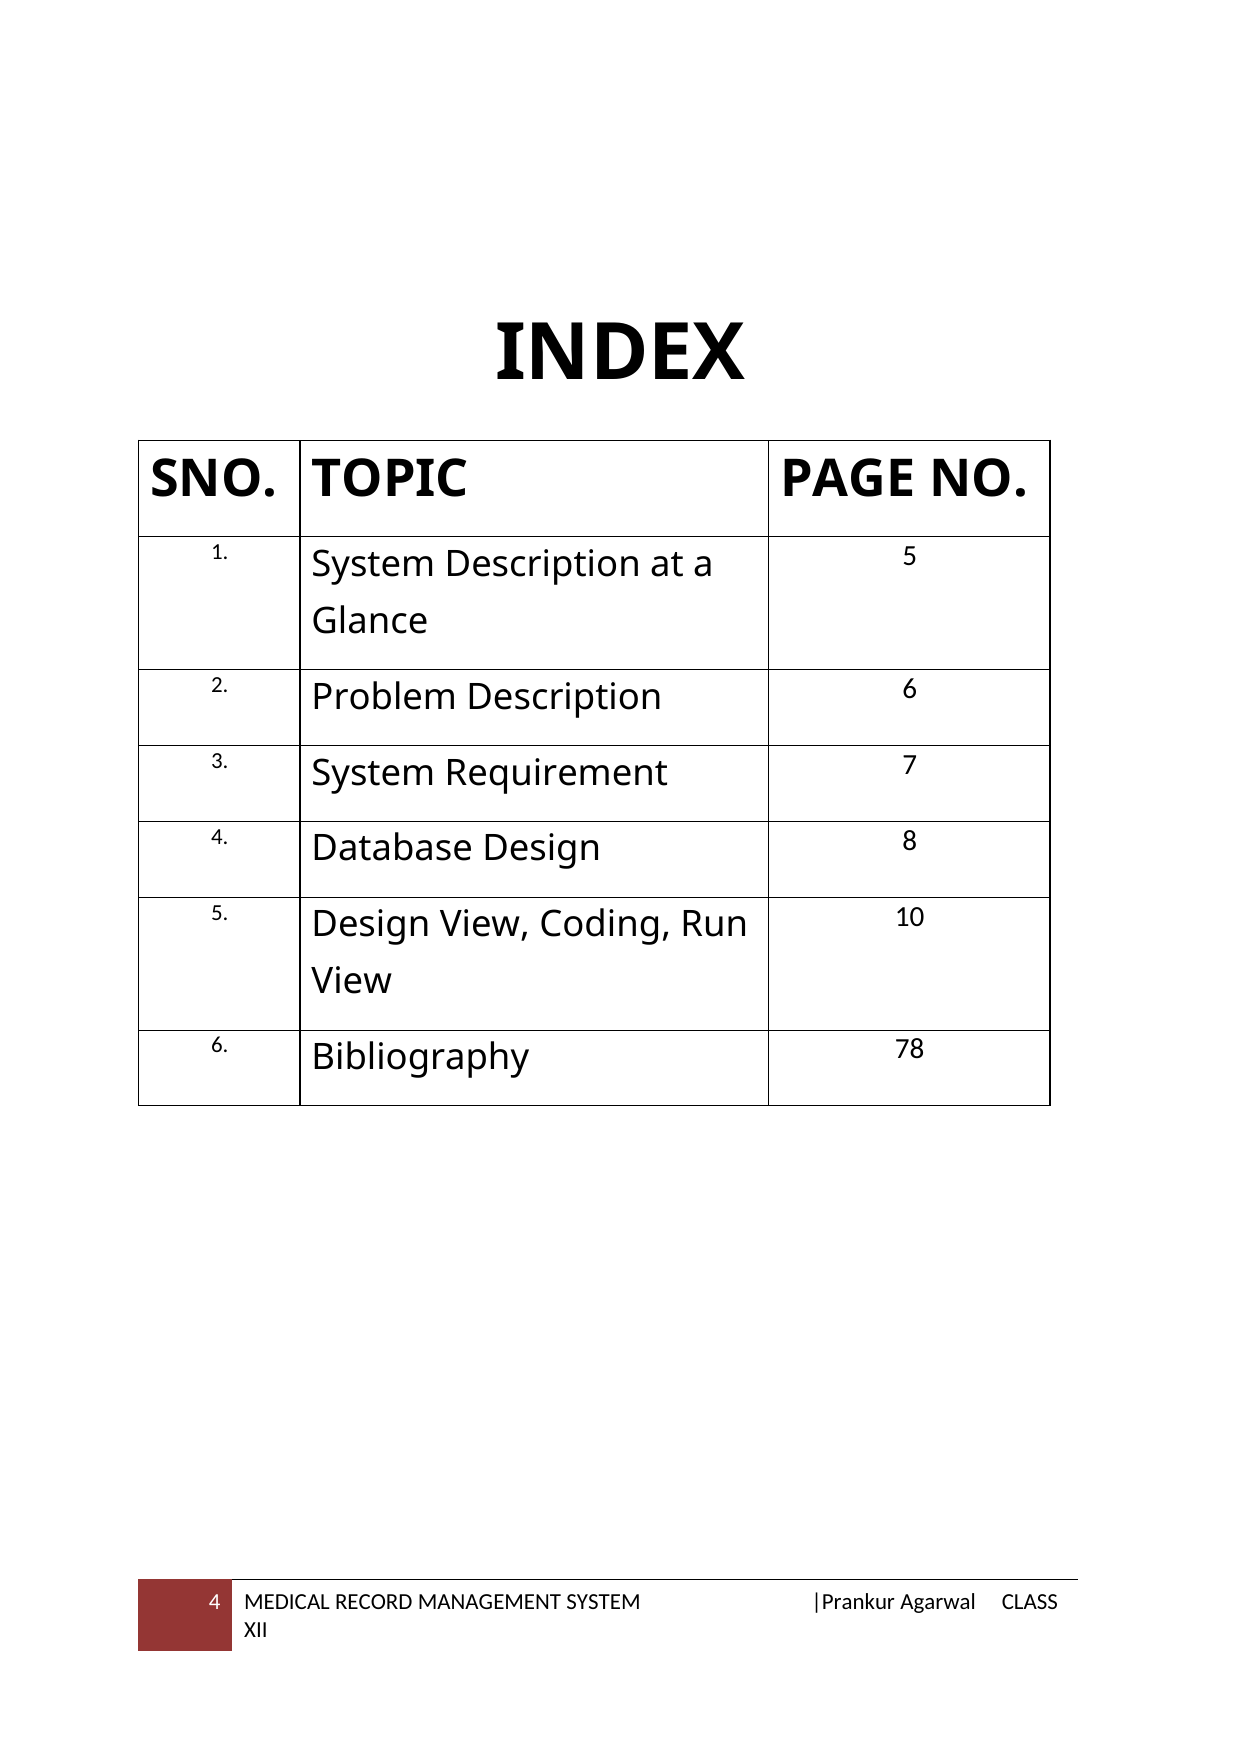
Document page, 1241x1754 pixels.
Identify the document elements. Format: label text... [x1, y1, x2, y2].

table_cell Problem Description [301, 670, 768, 745]
table_header PAGE NO. [769, 441, 1049, 536]
table_cell 5 [769, 537, 1049, 669]
table_cell 78 [769, 1031, 1049, 1105]
table_cell 1. [139, 537, 299, 669]
table_cell 6. [139, 1031, 299, 1105]
table_cell 10 [769, 898, 1049, 1029]
table_cell Design View, Coding, Run View [301, 898, 768, 1029]
table_cell System Requirement [301, 746, 768, 821]
text INDEX [150, 295, 1090, 403]
table_cell 6 [769, 670, 1049, 745]
table_cell 8 [769, 822, 1049, 897]
table_cell 7 [769, 746, 1049, 821]
table_cell Bibliography [301, 1031, 768, 1105]
table_cell 3. [139, 746, 299, 821]
table_cell 2. [139, 670, 299, 745]
table_cell 5. [139, 898, 299, 1029]
table_header SNO. [139, 441, 299, 536]
table_cell System Description at a Glance [301, 537, 768, 669]
table_header TOPIC [301, 441, 768, 536]
table_cell 4. [139, 822, 299, 897]
table_cell Database Design [301, 822, 768, 897]
